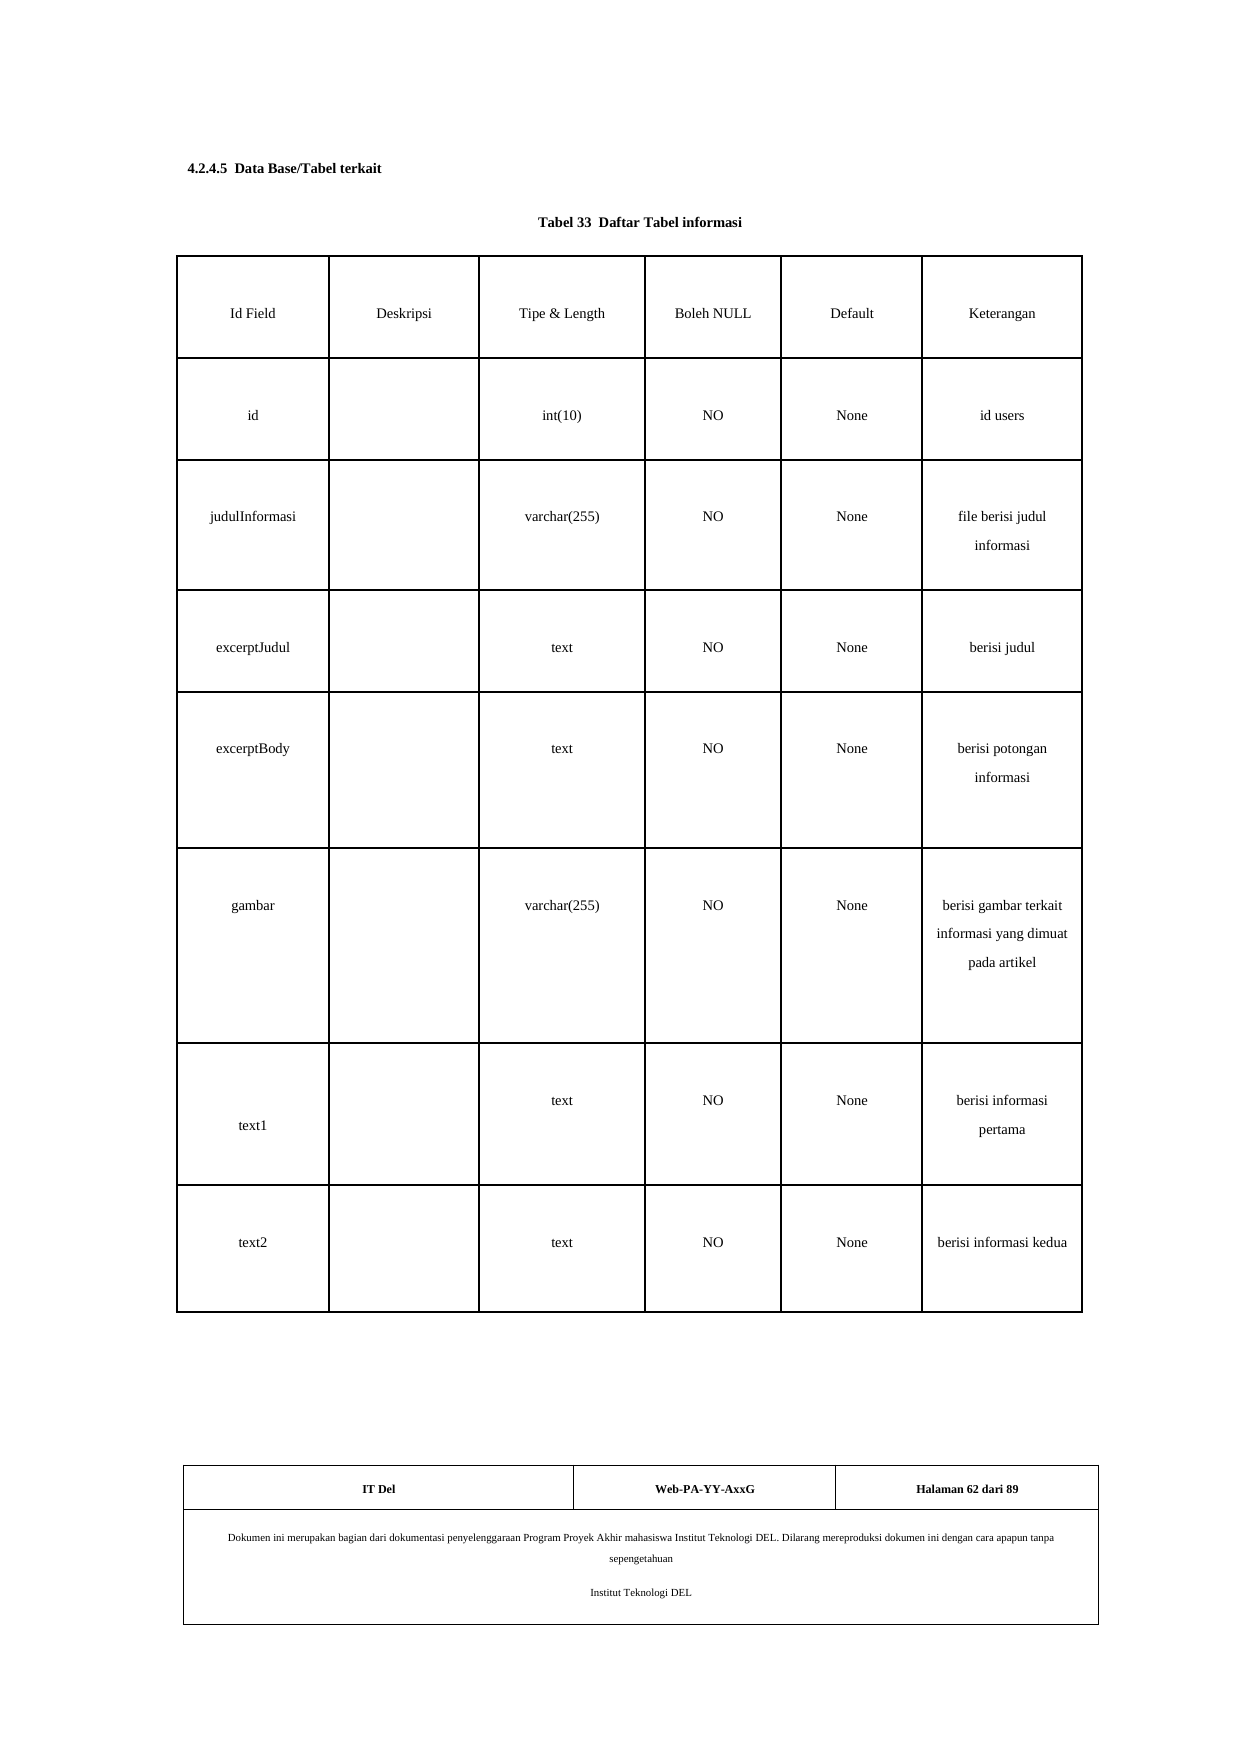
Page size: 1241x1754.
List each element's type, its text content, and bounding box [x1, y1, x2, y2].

table_cell None [782, 591, 921, 691]
table_header Keterangan [923, 257, 1081, 357]
table_cell text1 [178, 1044, 328, 1184]
table_header Deskripsi [330, 257, 478, 357]
table_cell NO [646, 1186, 780, 1311]
text Tabel 33 Daftar Tabel informasi [187, 201, 1092, 230]
table_cell excerptJudul [178, 591, 328, 691]
table_cell NO [646, 693, 780, 847]
table_cell text [480, 591, 644, 691]
table_cell NO [646, 359, 780, 458]
table_cell None [782, 1044, 921, 1184]
table_cell berisi potongan informasi [923, 693, 1081, 847]
table_cell NO [646, 849, 780, 1042]
table_cell varchar(255) [480, 849, 644, 1042]
table_cell text [480, 693, 644, 847]
table_cell None [782, 1186, 921, 1311]
table_cell berisi gambar terkait informasi yang dimuat pada artikel [923, 849, 1081, 1042]
subtitle 4.2.4.5 Data Base/Tabel terkait [187, 148, 1092, 176]
table_cell [330, 1044, 478, 1184]
table_cell file berisi judul informasi [923, 461, 1081, 589]
table_cell [330, 693, 478, 847]
table_cell text2 [178, 1186, 328, 1311]
table_cell varchar(255) [480, 461, 644, 589]
table_cell [330, 591, 478, 691]
table_cell id users [923, 359, 1081, 458]
table_cell int(10) [480, 359, 644, 458]
table_cell excerptBody [178, 693, 328, 847]
table_cell NO [646, 591, 780, 691]
table_cell text [480, 1044, 644, 1184]
table_header Boleh NULL [646, 257, 780, 357]
table_cell berisi judul [923, 591, 1081, 691]
table_cell None [782, 461, 921, 589]
table_cell None [782, 849, 921, 1042]
table_cell id [178, 359, 328, 458]
table_cell berisi informasi kedua [923, 1186, 1081, 1311]
table_cell None [782, 359, 921, 458]
table_cell berisi informasi pertama [923, 1044, 1081, 1184]
table_cell judulInformasi [178, 461, 328, 589]
table_header Default [782, 257, 921, 357]
table_cell None [782, 693, 921, 847]
table_cell gambar [178, 849, 328, 1042]
table_cell [330, 359, 478, 458]
table_cell NO [646, 461, 780, 589]
table_cell text [480, 1186, 644, 1311]
table_header Id Field [178, 257, 328, 357]
table_cell NO [646, 1044, 780, 1184]
table_cell [330, 1186, 478, 1311]
table_cell [330, 849, 478, 1042]
table_cell [330, 461, 478, 589]
table_header Tipe & Length [480, 257, 644, 357]
